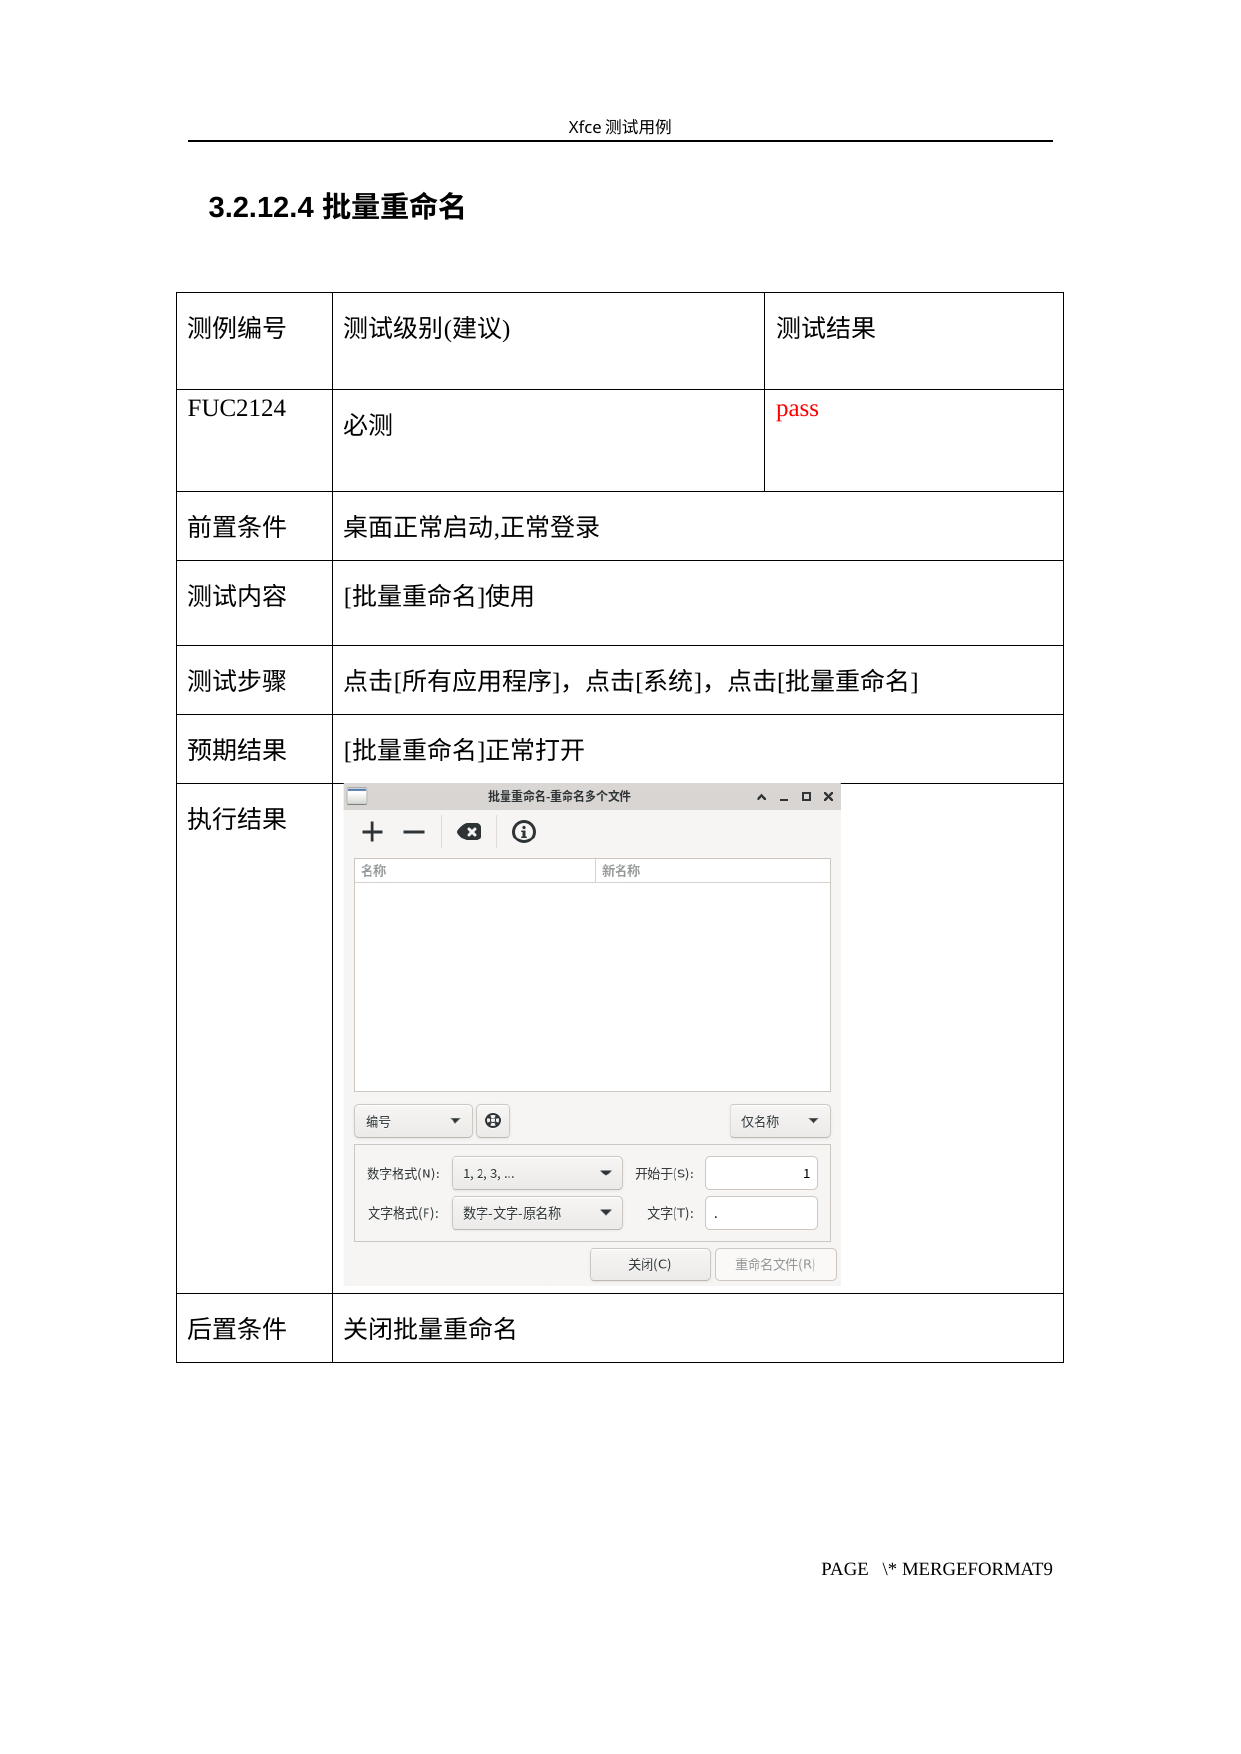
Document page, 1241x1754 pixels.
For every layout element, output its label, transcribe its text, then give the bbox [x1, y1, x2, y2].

picture [343, 783, 841, 1286]
table_header 测试结果 [765, 293, 1063, 389]
table_cell 必测 [333, 390, 764, 491]
table_cell 测试步骤 [177, 646, 332, 714]
table_cell 点击[所有应用程序]，点击[系统]，点击[批量重命名] [333, 646, 1063, 714]
table_cell 桌面正常启动,正常登录 [333, 492, 1063, 560]
table_cell 关闭批量重命名 [333, 1294, 1063, 1362]
table_header 测试级别(建议) [333, 293, 764, 389]
table_cell 测试内容 [177, 561, 332, 645]
table_cell [批量重命名]使用 [333, 561, 1063, 645]
table_cell 预期结果 [177, 715, 332, 783]
table_header 测例编号 [177, 293, 332, 389]
table_cell [批量重命名]正常打开 [333, 715, 1063, 783]
table_cell 执行结果 [177, 784, 332, 1293]
table_cell 后置条件 [177, 1294, 332, 1362]
table_cell FUC2124 [177, 390, 332, 491]
table_cell 前置条件 [177, 492, 332, 560]
table_cell pass [765, 390, 1063, 491]
subtitle 3.2.12.4 批量重命名 [187, 170, 1053, 238]
table_cell [333, 784, 1063, 1293]
